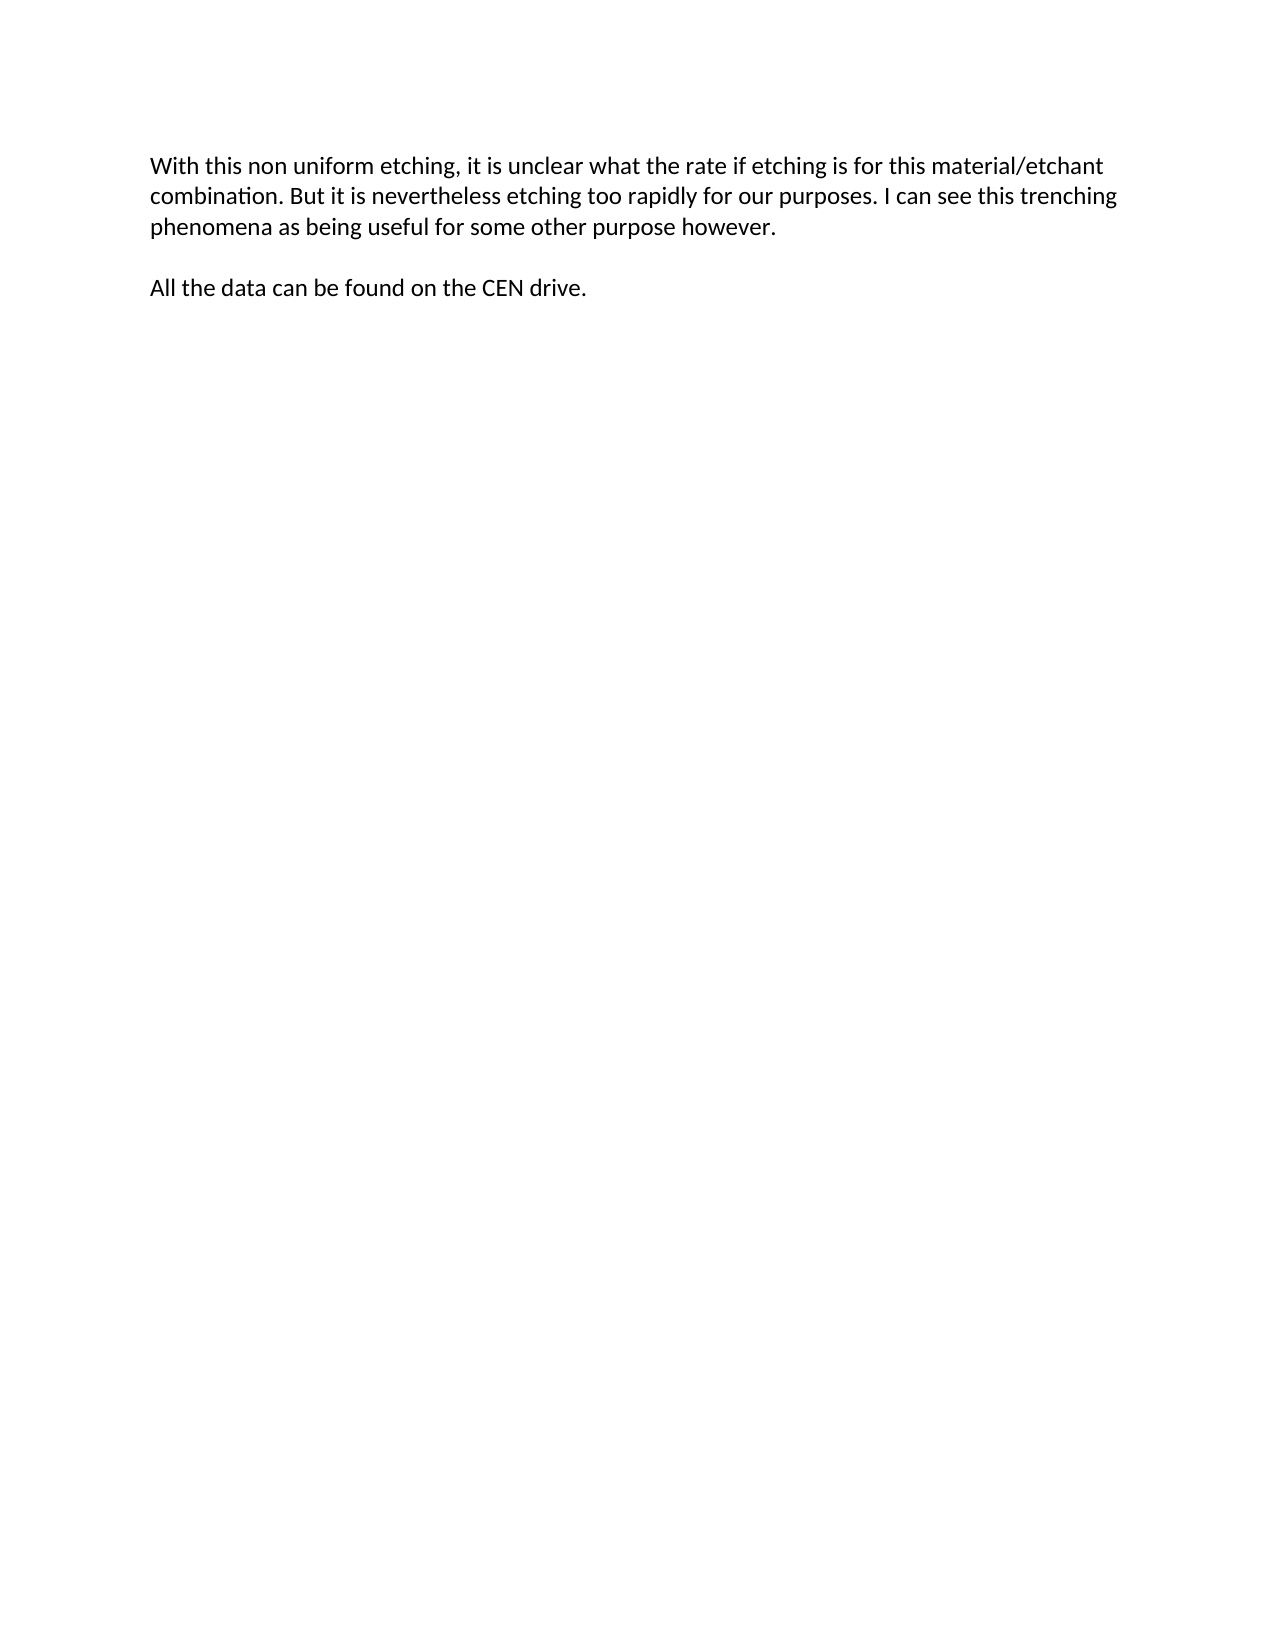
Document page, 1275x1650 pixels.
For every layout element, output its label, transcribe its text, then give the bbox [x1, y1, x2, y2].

text All the data can be found on the CEN drive. [150, 272, 1125, 303]
text With this non uniform etching, it is unclear what the rate if etching is for this material/etchant combination. But it is nevertheless etching too rapidly for our purposes. I can see this trenching phenomena as being useful for some other purpose however. [150, 150, 1125, 242]
